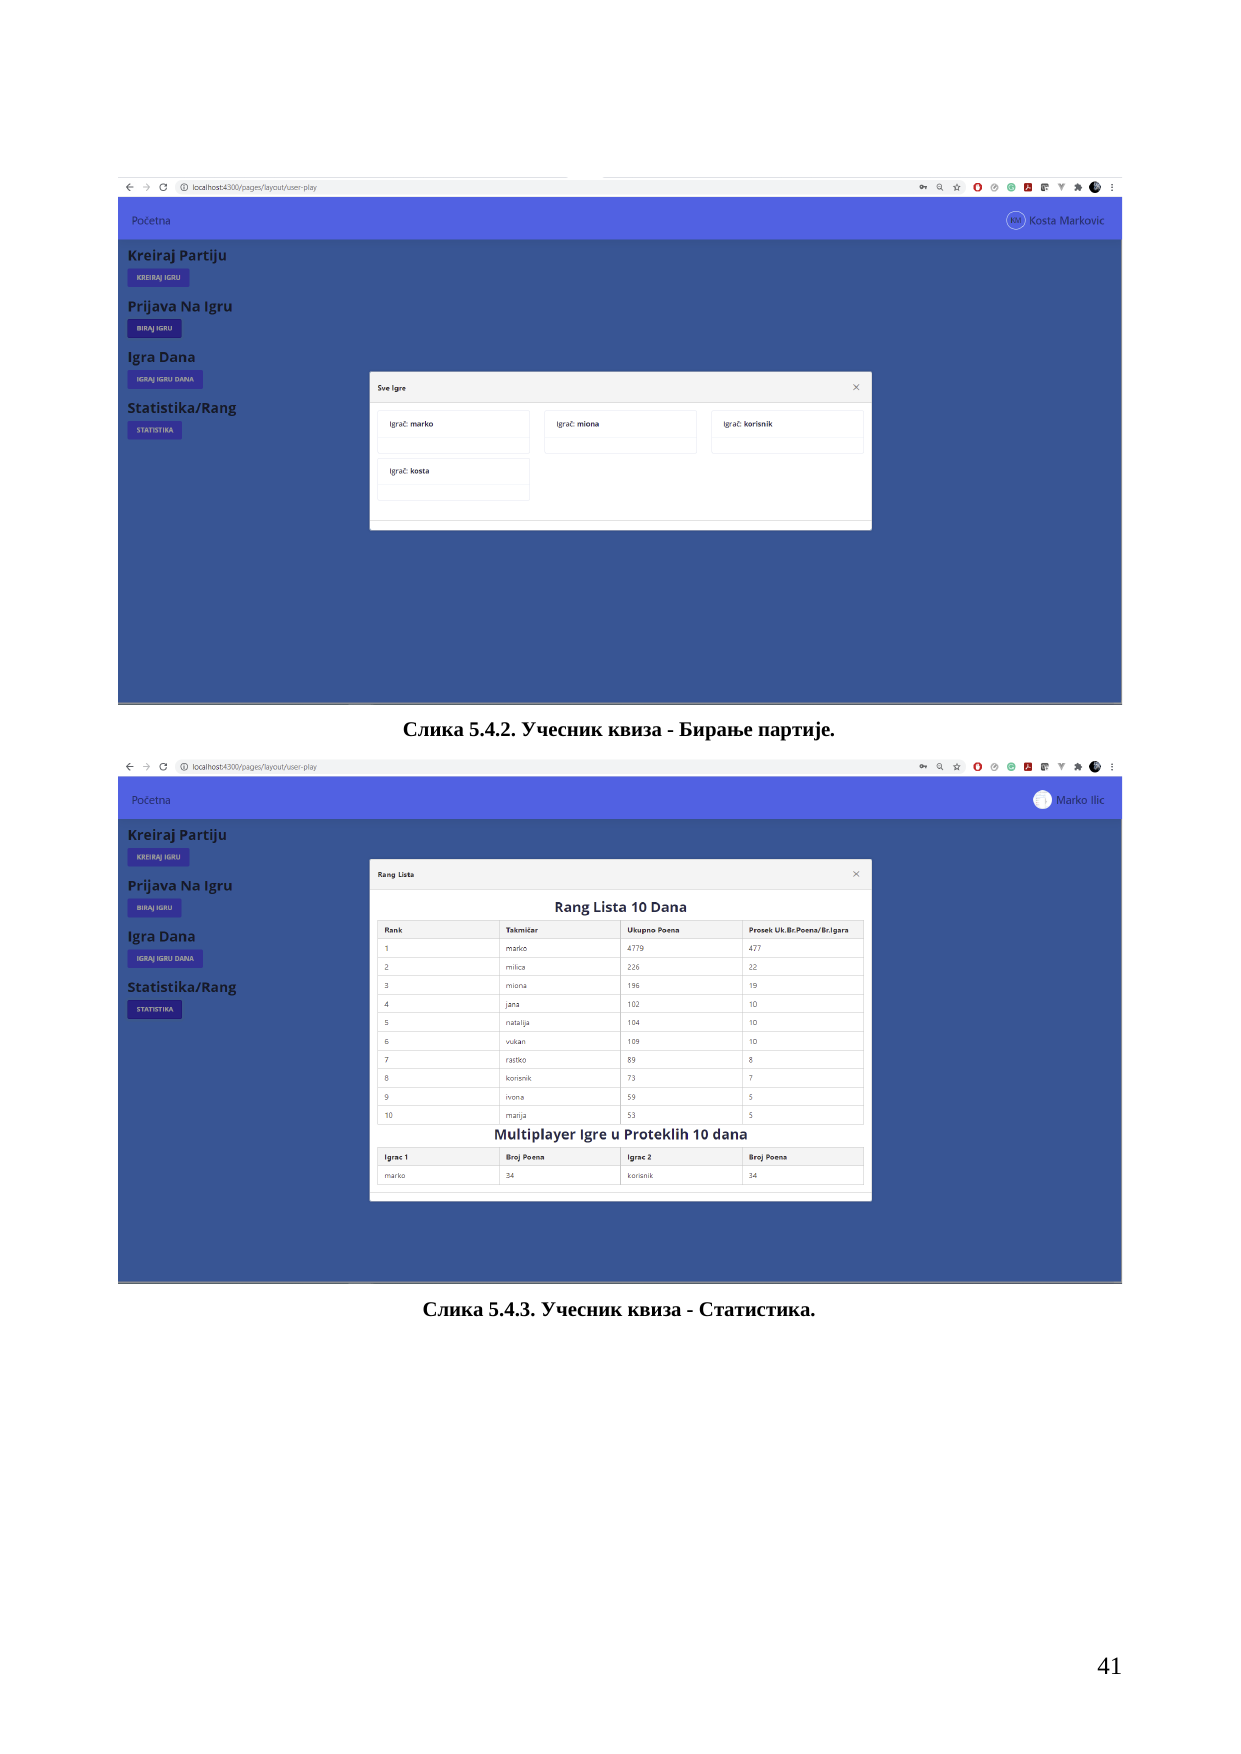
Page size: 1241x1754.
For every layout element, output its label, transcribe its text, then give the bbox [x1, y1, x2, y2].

text Слика 5.4.3. Учесник квиза - Статистика. [118, 1297, 1122, 1321]
picture [118, 757, 1123, 1284]
picture [118, 177, 1123, 705]
text Слика 5.4.2. Учесник квиза - Бирање партије. [118, 717, 1122, 741]
